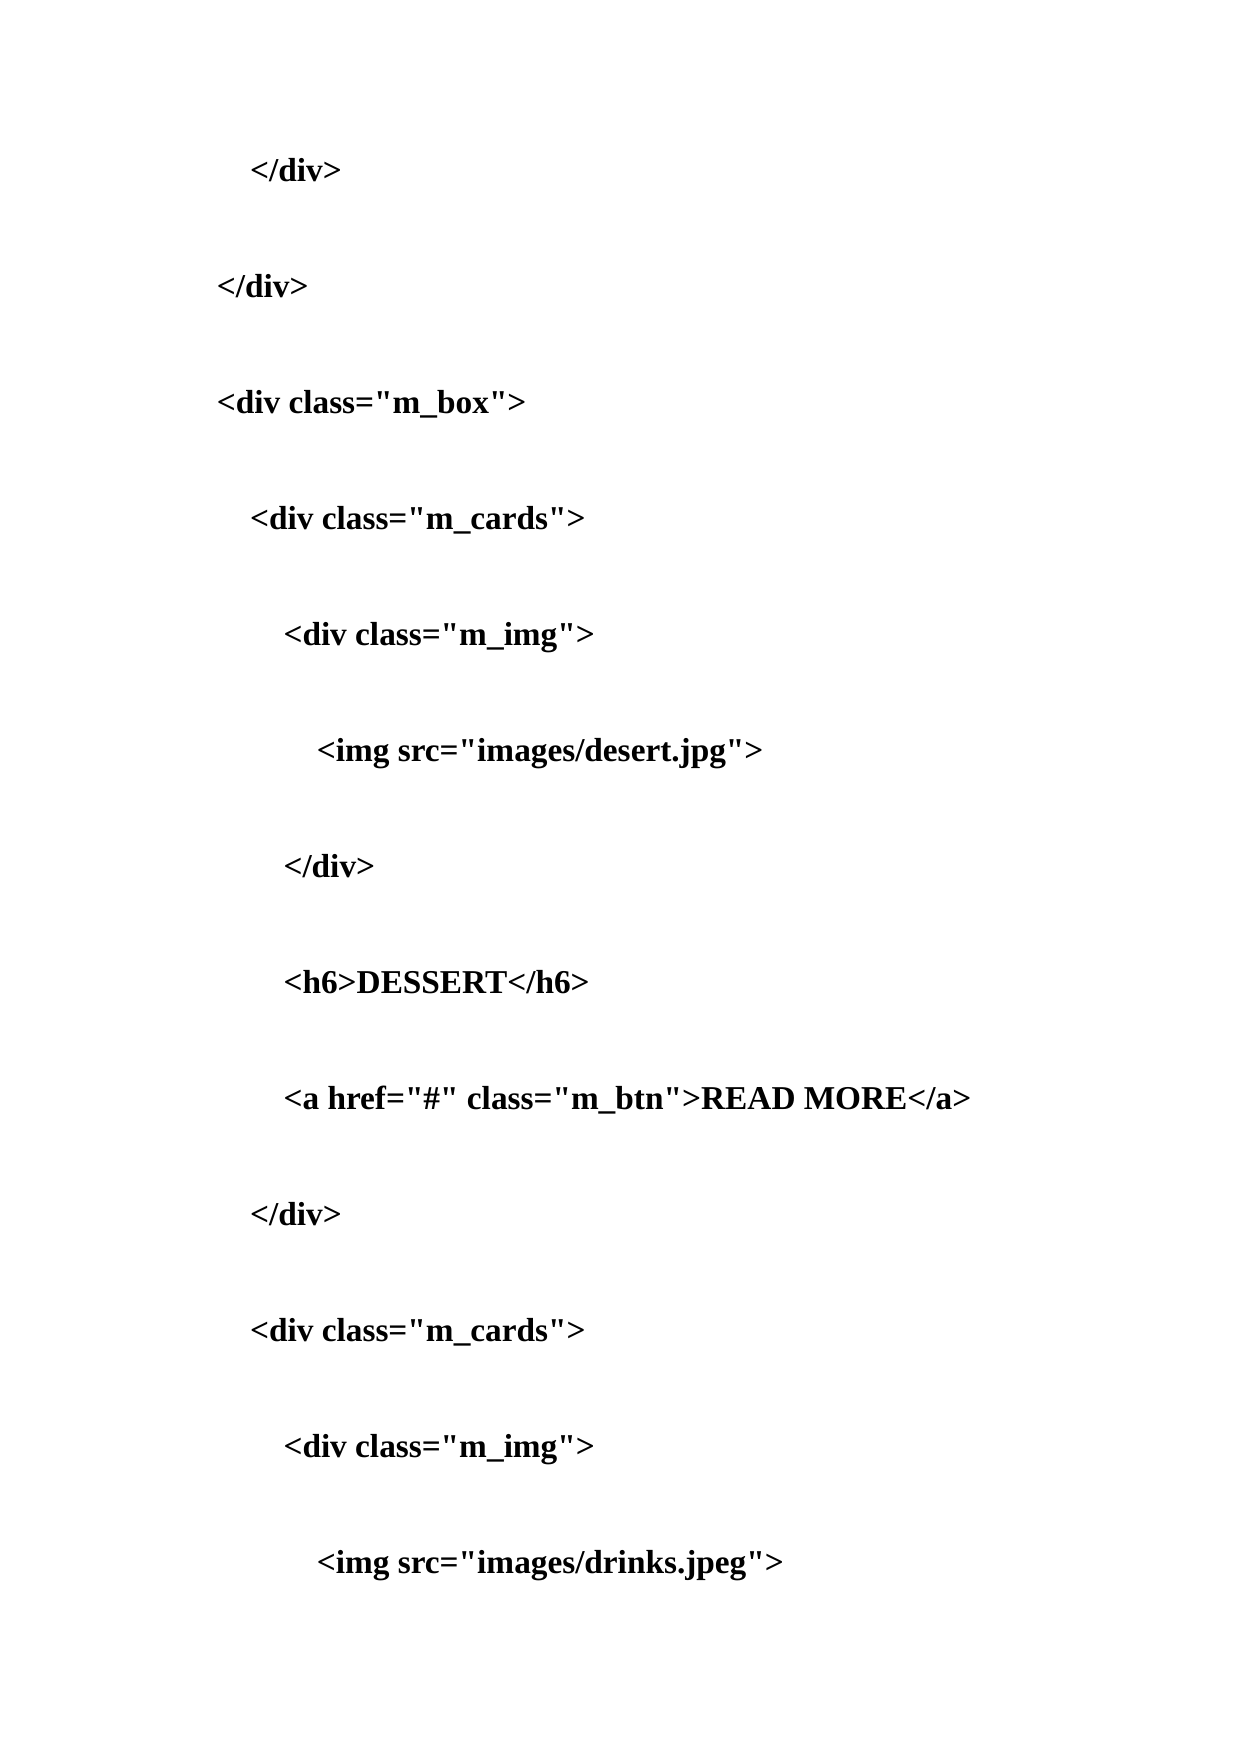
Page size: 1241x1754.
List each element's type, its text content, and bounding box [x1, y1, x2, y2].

text <div class="m_cards"> [150, 498, 1090, 536]
text <img src="images/desert.jpg"> [150, 730, 1090, 768]
text <h6>DESSERT</h6> [150, 962, 1090, 1001]
text </div> [150, 150, 1090, 188]
text <img src="images/drinks.jpeg"> [150, 1542, 1090, 1581]
text </div> [150, 846, 1090, 884]
text <a href="#" class="m_btn">READ MORE</a> [150, 1078, 1090, 1117]
text <div class="m_img"> [150, 1426, 1090, 1465]
text <div class="m_box"> [150, 382, 1090, 420]
text <div class="m_img"> [150, 614, 1090, 652]
text </div> [150, 266, 1090, 304]
text <div class="m_cards"> [150, 1310, 1090, 1349]
text </div> [150, 1194, 1090, 1233]
